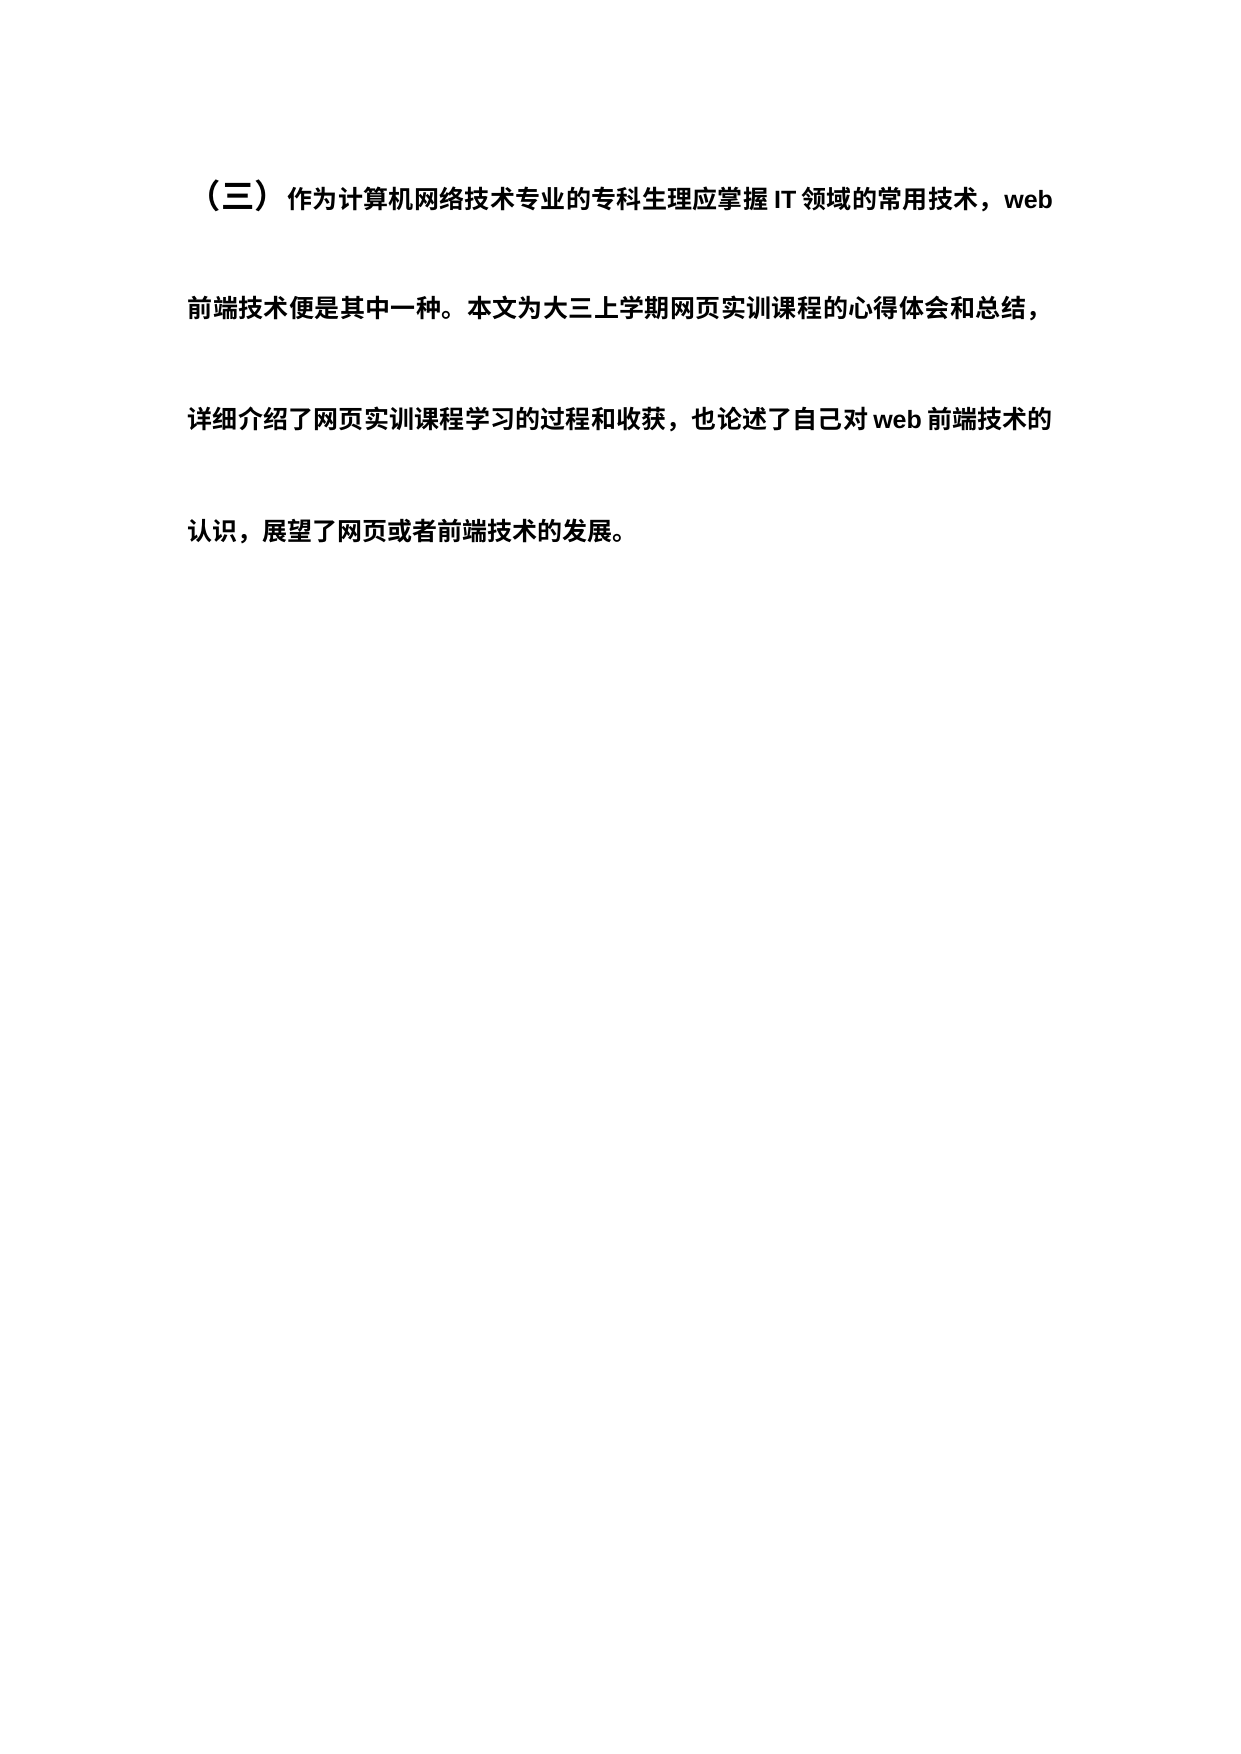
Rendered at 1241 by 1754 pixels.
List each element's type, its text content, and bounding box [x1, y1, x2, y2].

subtitle 作为计算机网络技术专业的专科生理应掌握IT领域的常用技术，web前端技术便是其中一种。本文为大三上学期网页实训课程的心得体会和总结，详细介绍了网页实训课程学习的过程和收获，也论述了自己对web前端技术的认识，展望了网页或者前端技术的发展。 [187, 162, 1053, 562]
